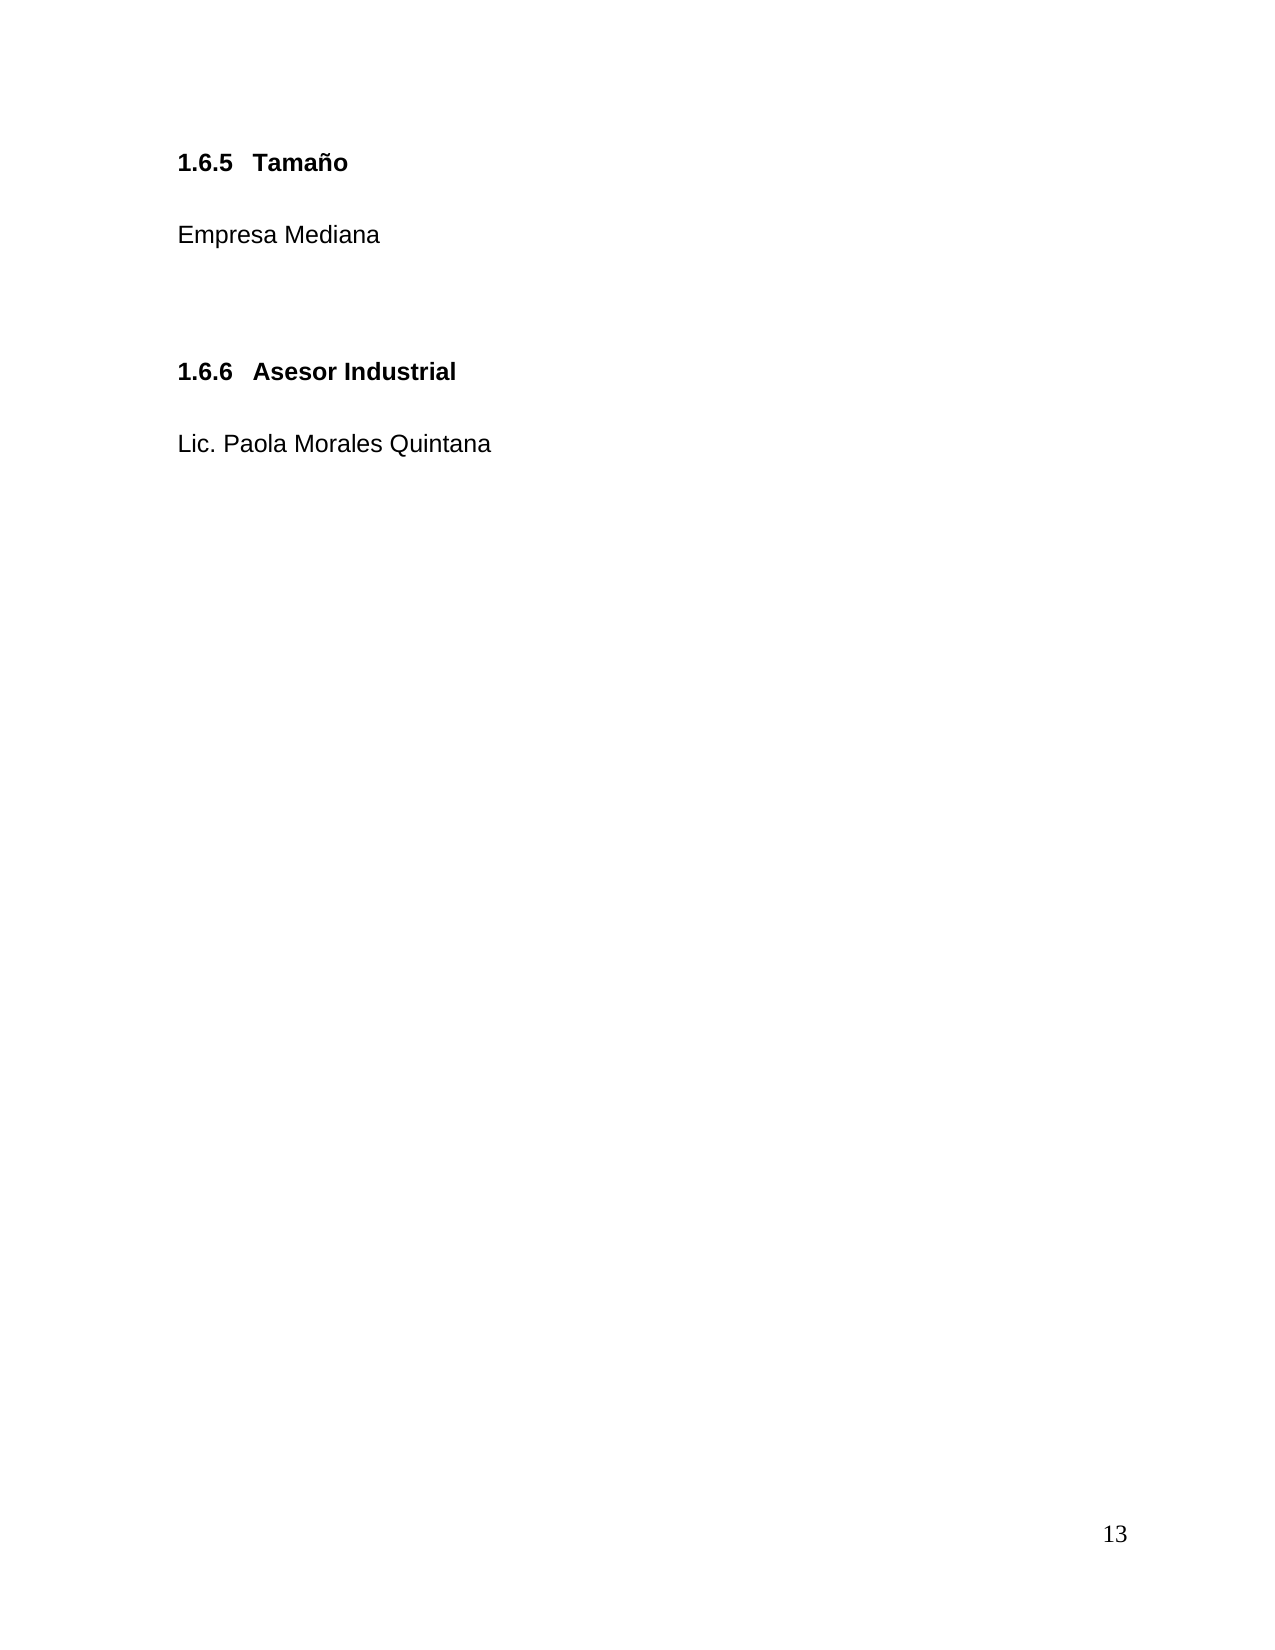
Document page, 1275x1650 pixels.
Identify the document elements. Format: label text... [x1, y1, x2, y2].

subtitle Asesor Industrial [177, 357, 1127, 386]
text Lic. Paola Morales Quintana [177, 429, 1127, 458]
subtitle Tamaño [177, 148, 1127, 176]
text Empresa Mediana [177, 219, 1127, 248]
